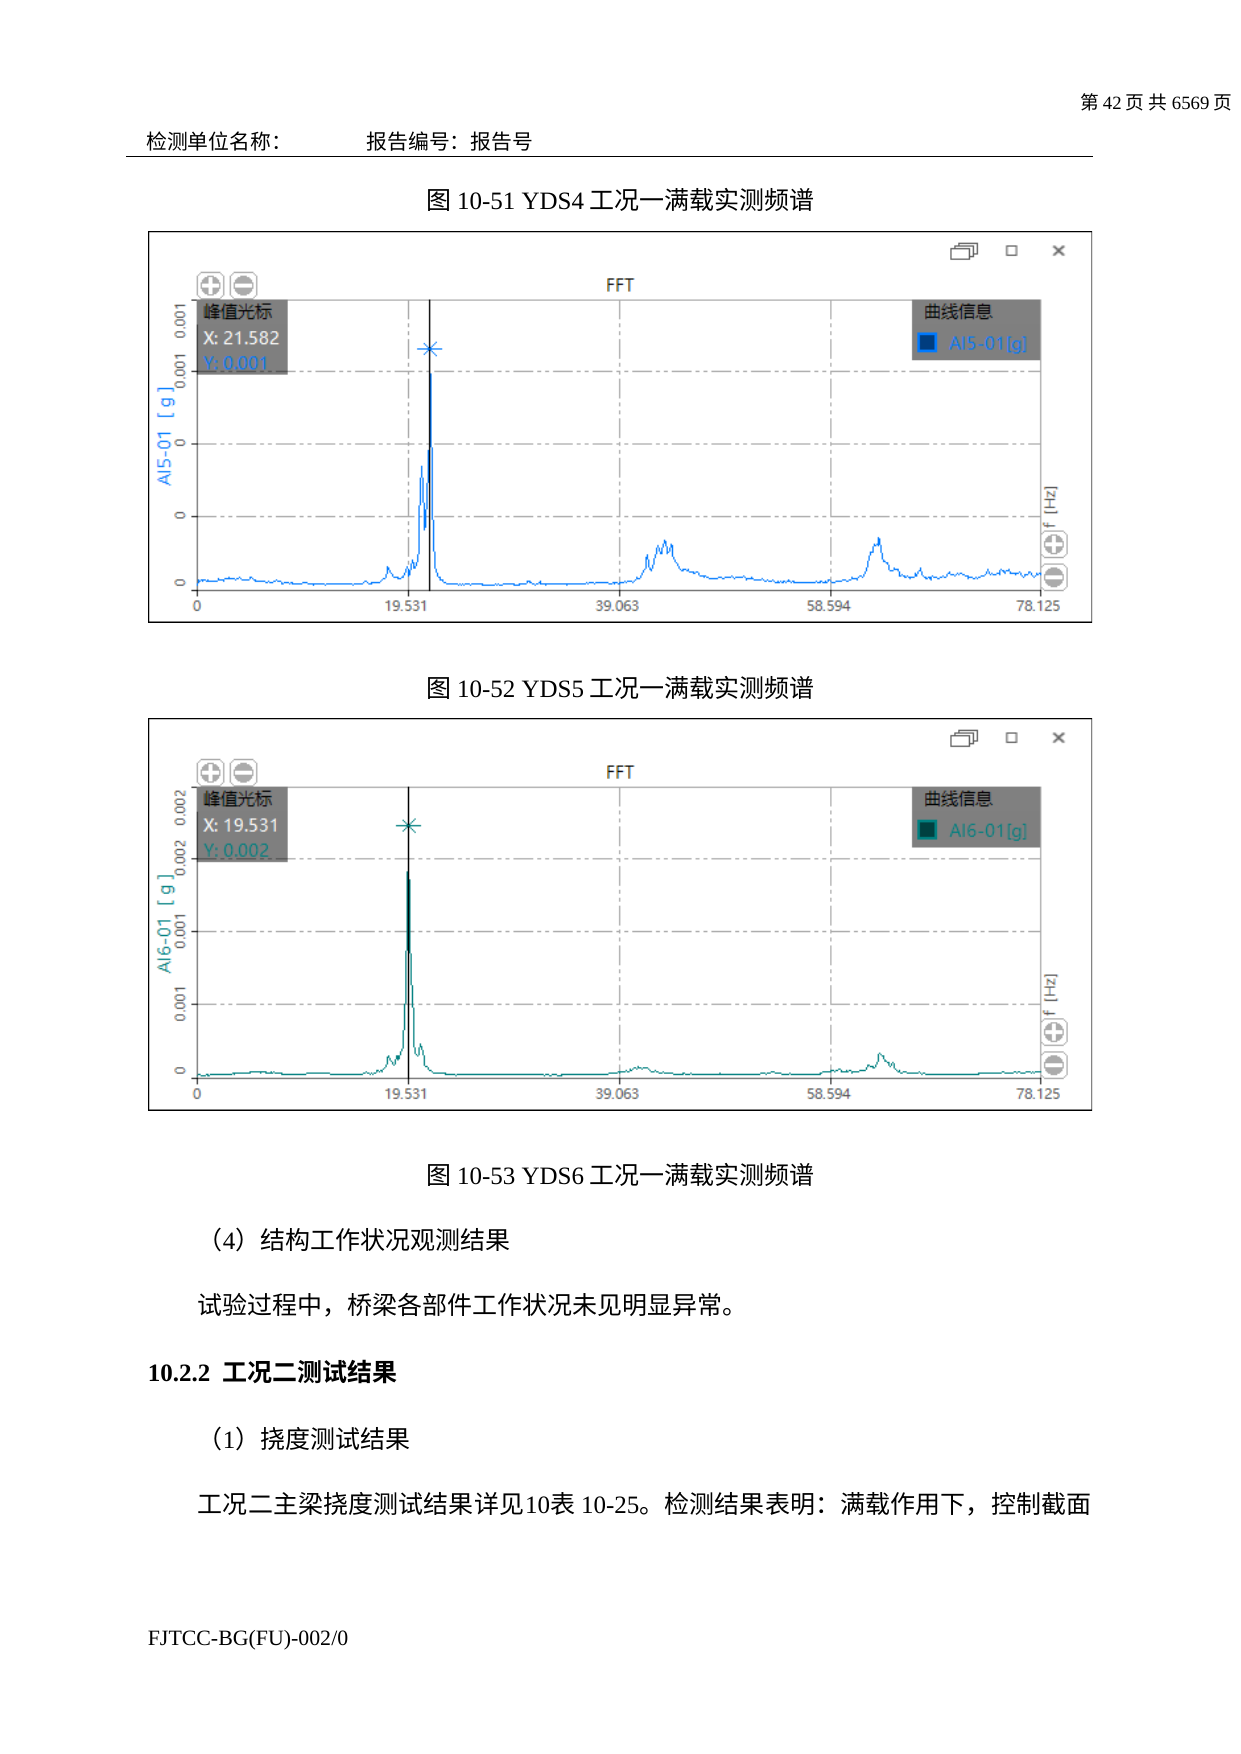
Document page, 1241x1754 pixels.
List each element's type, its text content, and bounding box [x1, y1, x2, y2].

text （1）挠度测试结果 [148, 1406, 1093, 1471]
text （4）结构工作状况观测结果 [148, 1206, 1093, 1271]
subtitle 工况二测试结果 [139, 1336, 1101, 1406]
text 试验过程中，桥梁各部件工作状况未见明显异常。 [148, 1271, 1093, 1336]
picture [148, 718, 1093, 1111]
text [148, 1471, 1093, 1536]
picture [148, 231, 1093, 623]
